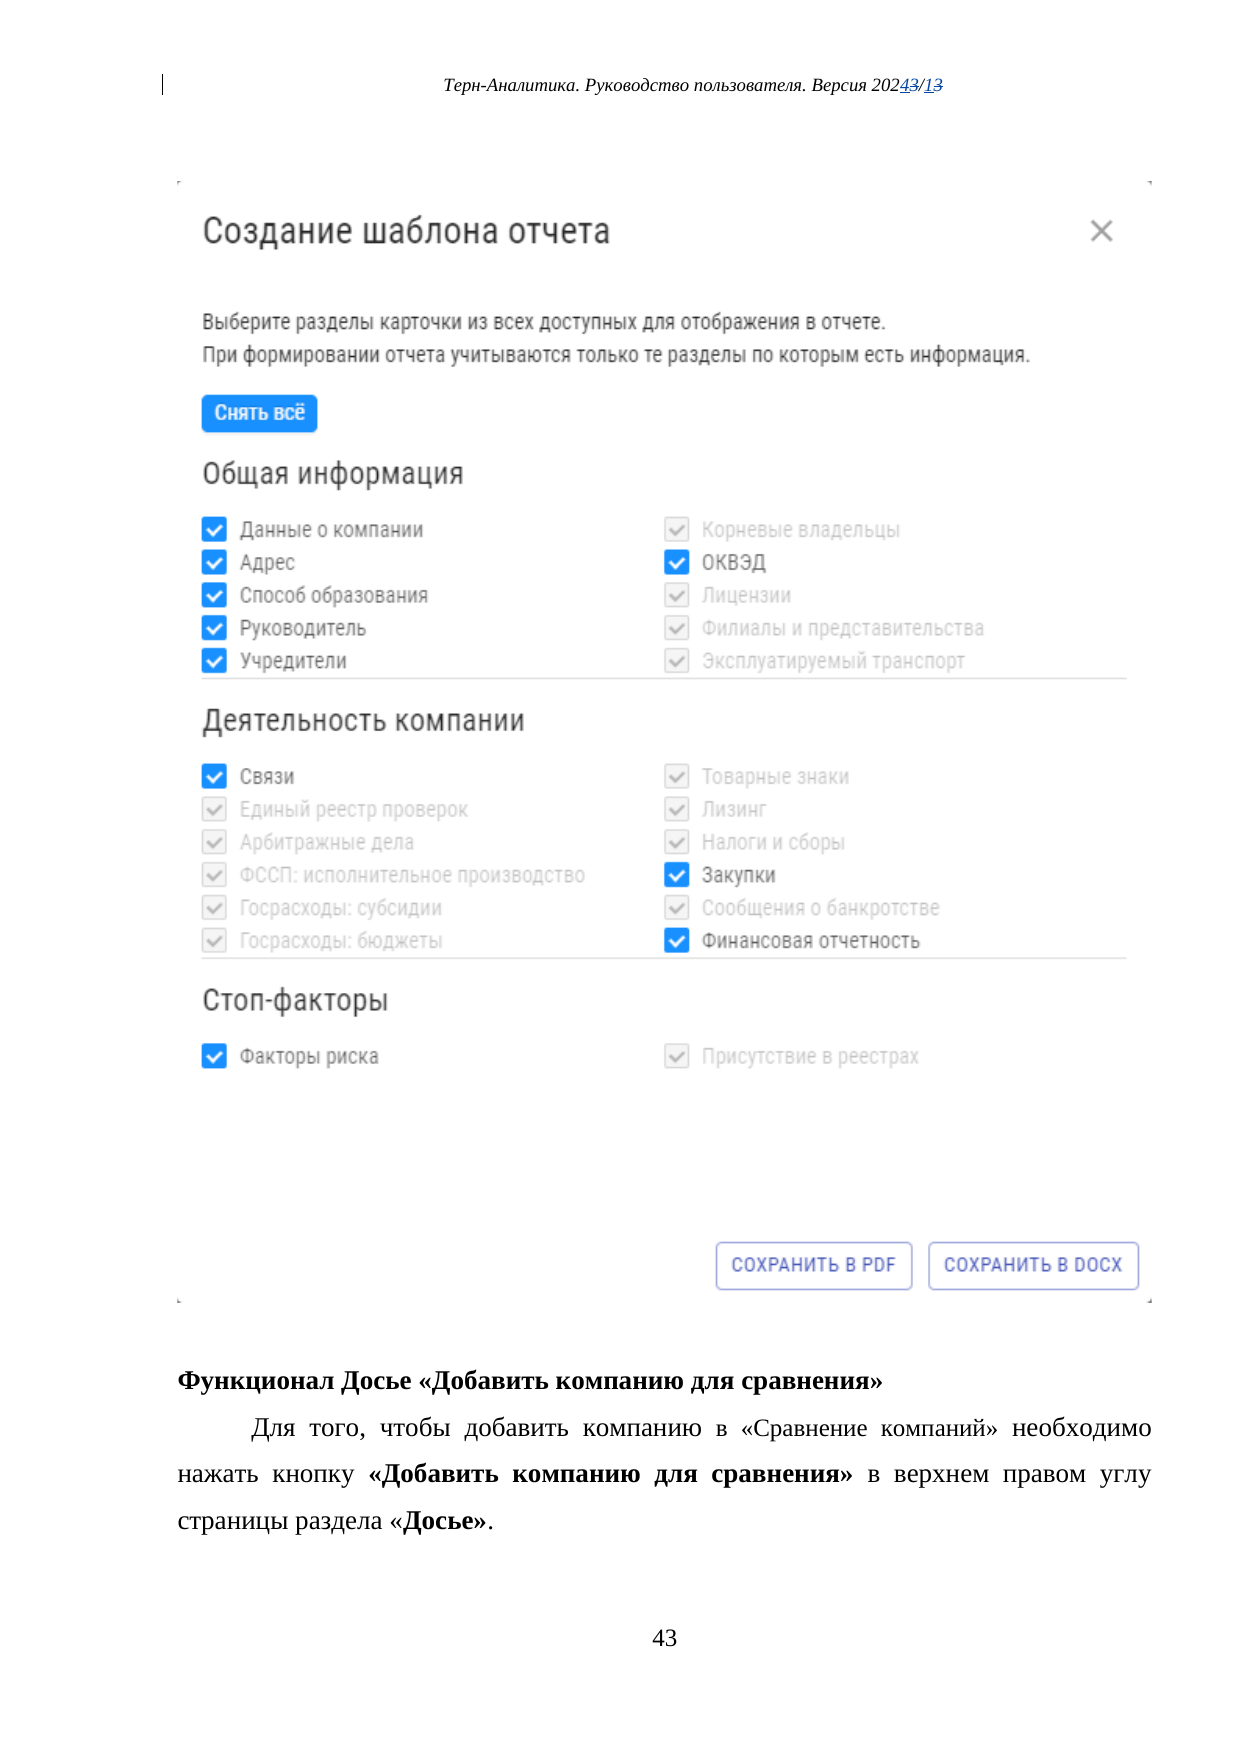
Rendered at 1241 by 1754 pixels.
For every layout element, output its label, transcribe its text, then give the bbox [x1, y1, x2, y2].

subtitle Функционал Досье «Добавить компанию для сравнения» [177, 1364, 1152, 1395]
picture [177, 181, 1152, 1303]
text Для того, чтобы добавить компанию в «Сравнение компаний» необходимо нажать кнопку «Добавить компанию для сравнения» в верхнем правом углу страницы раздела «Досье». [177, 1411, 1152, 1535]
